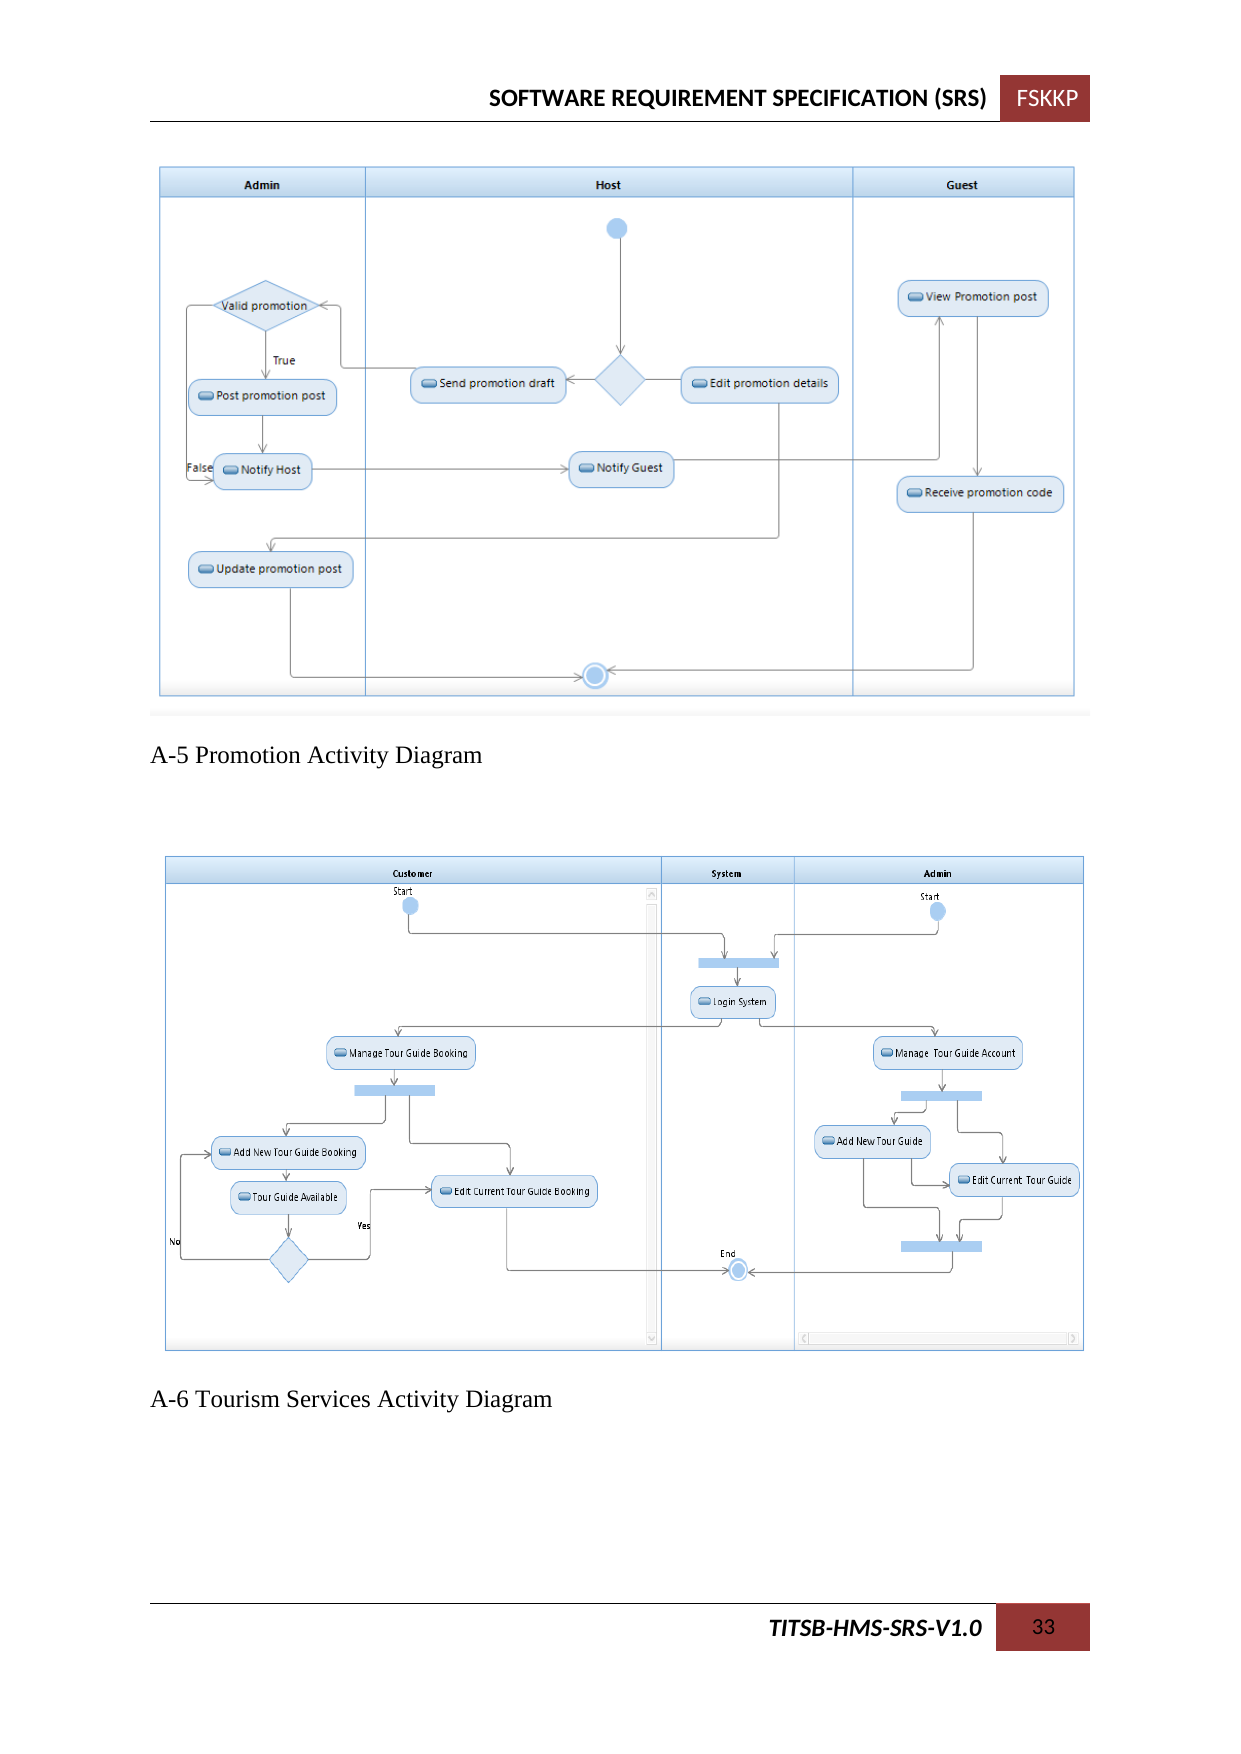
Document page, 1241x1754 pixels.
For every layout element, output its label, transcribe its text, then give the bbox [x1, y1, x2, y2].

text A-6 Tourism Services Activity Diagram [150, 1384, 1090, 1412]
picture [150, 847, 1091, 1359]
picture [150, 150, 1091, 716]
text A-5 Promotion Activity Diagram [150, 740, 1090, 769]
